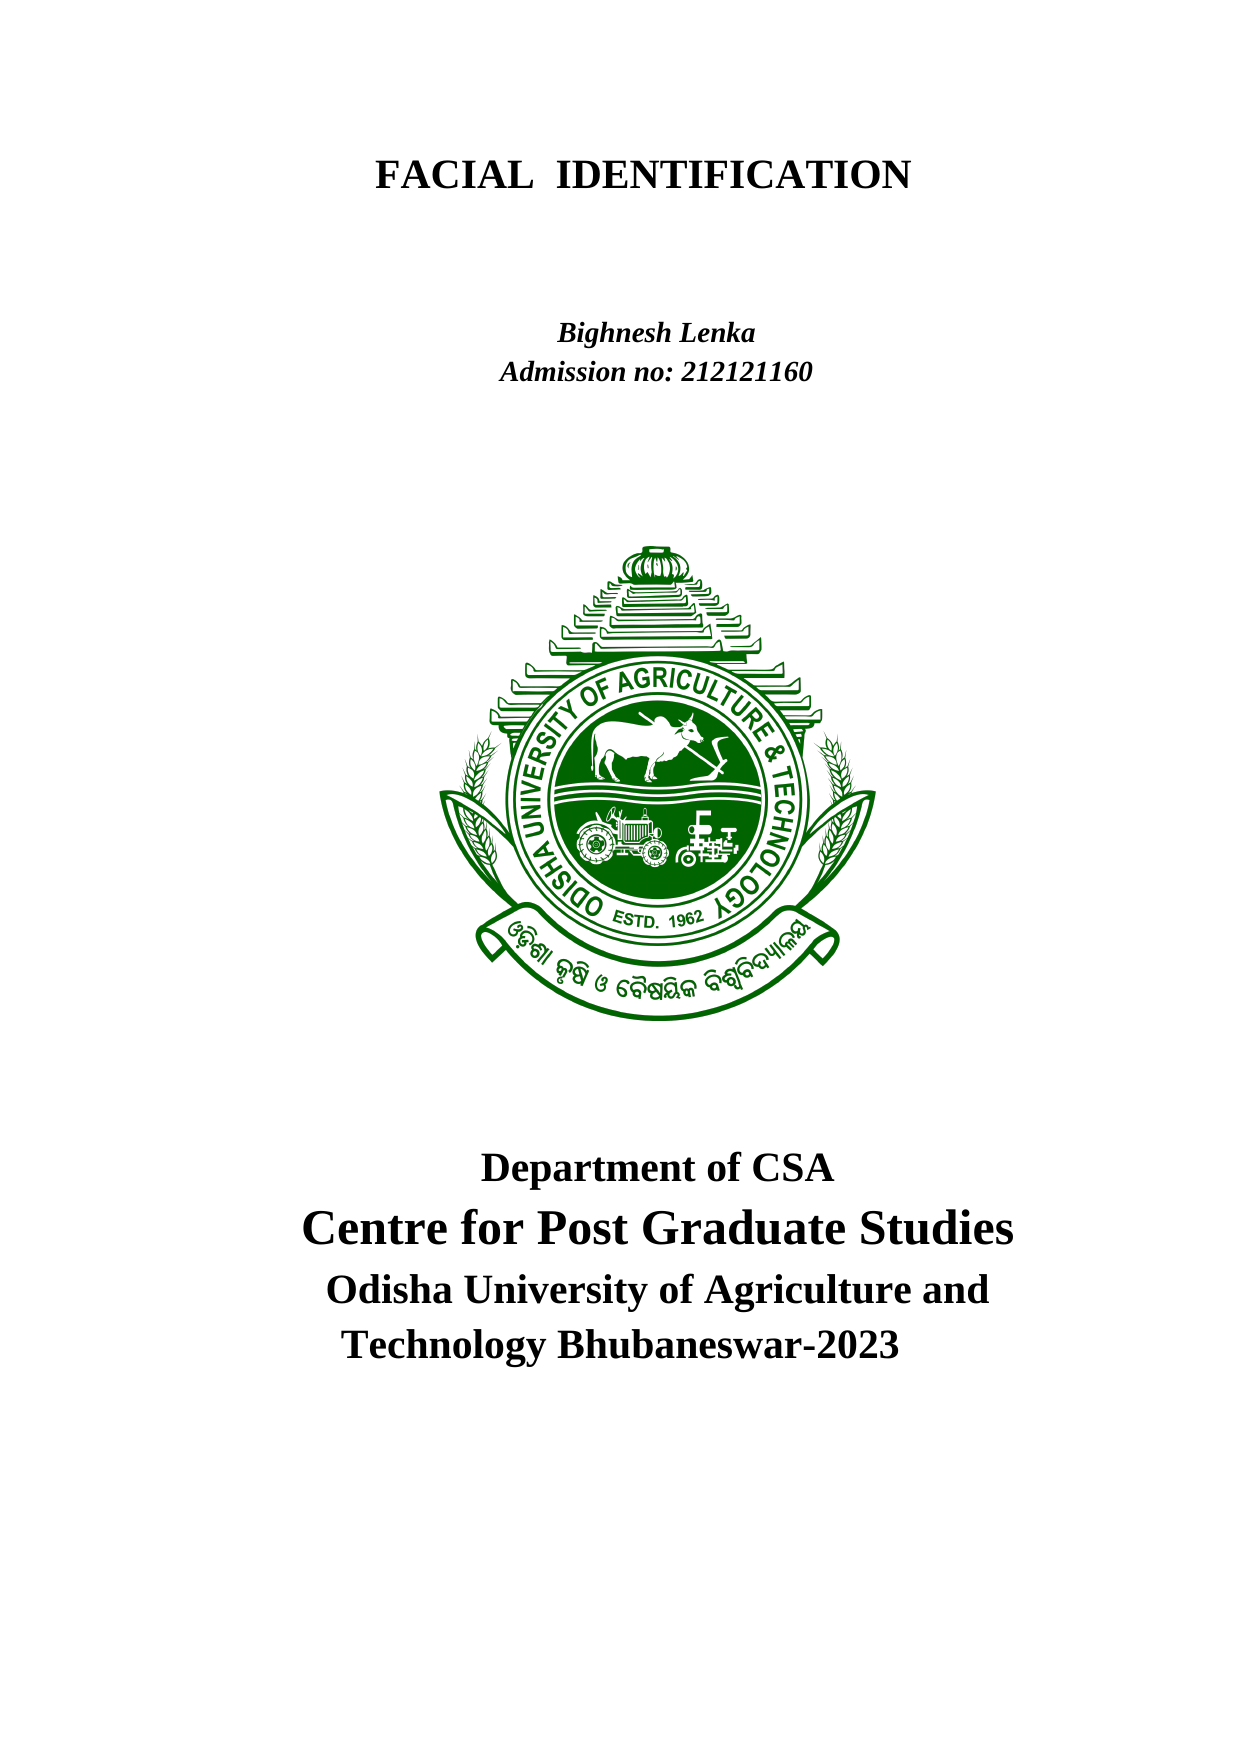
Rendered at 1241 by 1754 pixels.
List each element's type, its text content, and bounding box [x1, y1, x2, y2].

text Admission no: 212121160 [150, 354, 1090, 387]
text Bighnesh Lenka [150, 315, 1090, 349]
text Odisha University of Agriculture and Technology Bhubaneswar-2023 [150, 1264, 1090, 1367]
picture [439, 546, 876, 1021]
text Centre for Post Graduate Studies [150, 1198, 1090, 1256]
text Department of CSA [150, 1143, 1090, 1191]
text FACIAL IDENTIFICATION [375, 150, 1090, 198]
